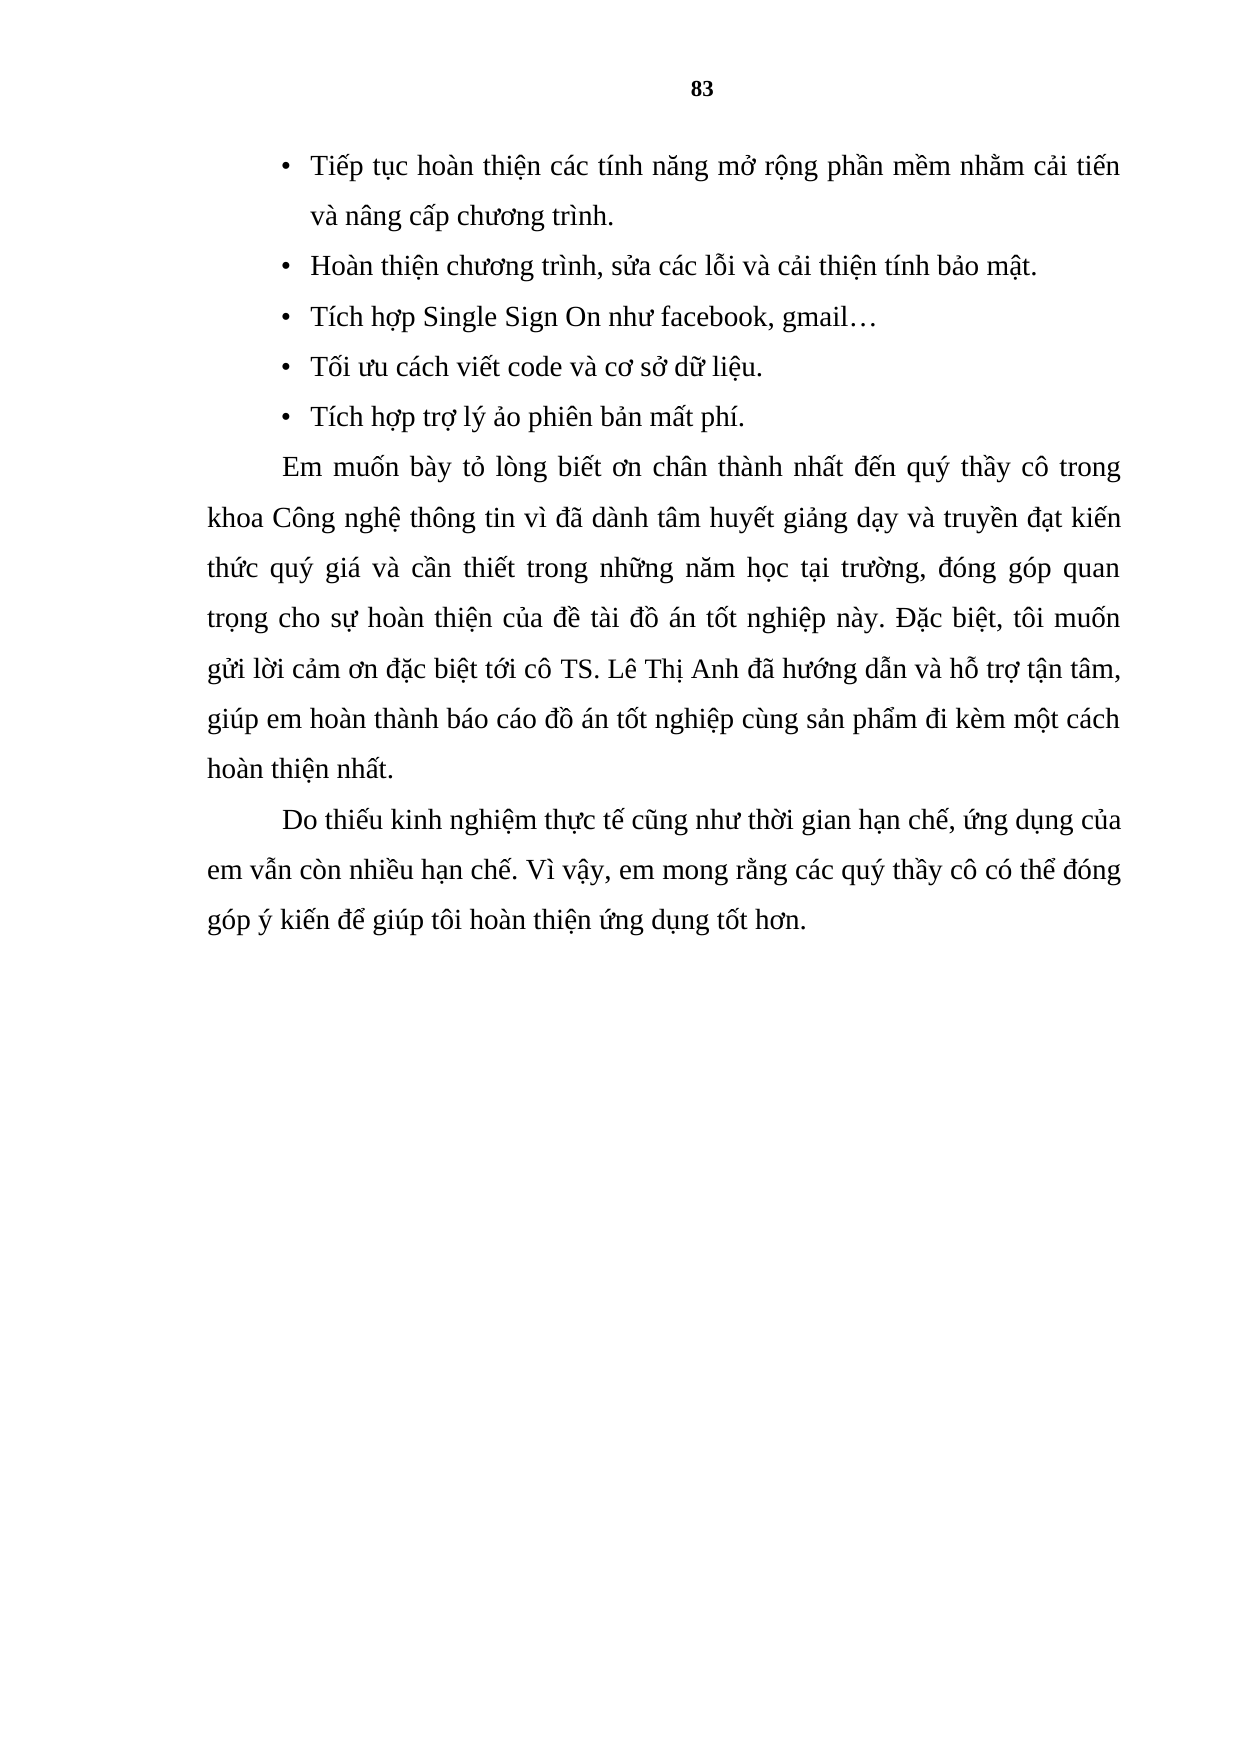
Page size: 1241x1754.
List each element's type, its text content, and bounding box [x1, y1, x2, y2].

list Tiếp tục hoàn thiện các tính năng mở rộng phần mềm nhằm cải tiến và nâng cấp chương trình. [281, 148, 1122, 232]
list Tích hợp trợ lý ảo phiên bản mất phí. [281, 399, 1122, 433]
list Tối ưu cách viết code và cơ sở dữ liệu. [281, 349, 1122, 382]
list Hoàn thiện chương trình, sửa các lỗi và cải thiện tính bảo mật. [281, 248, 1122, 282]
text Do thiếu kinh nghiệm thực tế cũng như thời gian hạn chế, ứng dụng của em vẫn còn nhiều hạn chế. Vì vậy, em mong rằng các quý thầy cô có thể đóng góp ý kiến để giúp tôi hoàn thiện ứng dụng tốt hơn. [207, 802, 1122, 936]
text Em muốn bày tỏ lòng biết ơn chân thành nhất đến quý thầy cô trong khoa Công nghệ thông tin vì đã dành tâm huyết giảng dạy và truyền đạt kiến thức quý giá và cần thiết trong những năm học tại trường, đóng góp quan trọng cho sự hoàn thiện của đề tài đồ án tốt nghiệp này. Đặc biệt, tôi muốn gửi lời cảm ơn đặc biệt tới cô TS. Lê Thị Anh đã hướng dẫn và hỗ trợ tận tâm, giúp em hoàn thành báo cáo đồ án tốt nghiệp cùng sản phẩm đi kèm một cách hoàn thiện nhất. [207, 449, 1122, 785]
list Tích hợp Single Sign On như facebook, gmail… [281, 299, 1122, 332]
